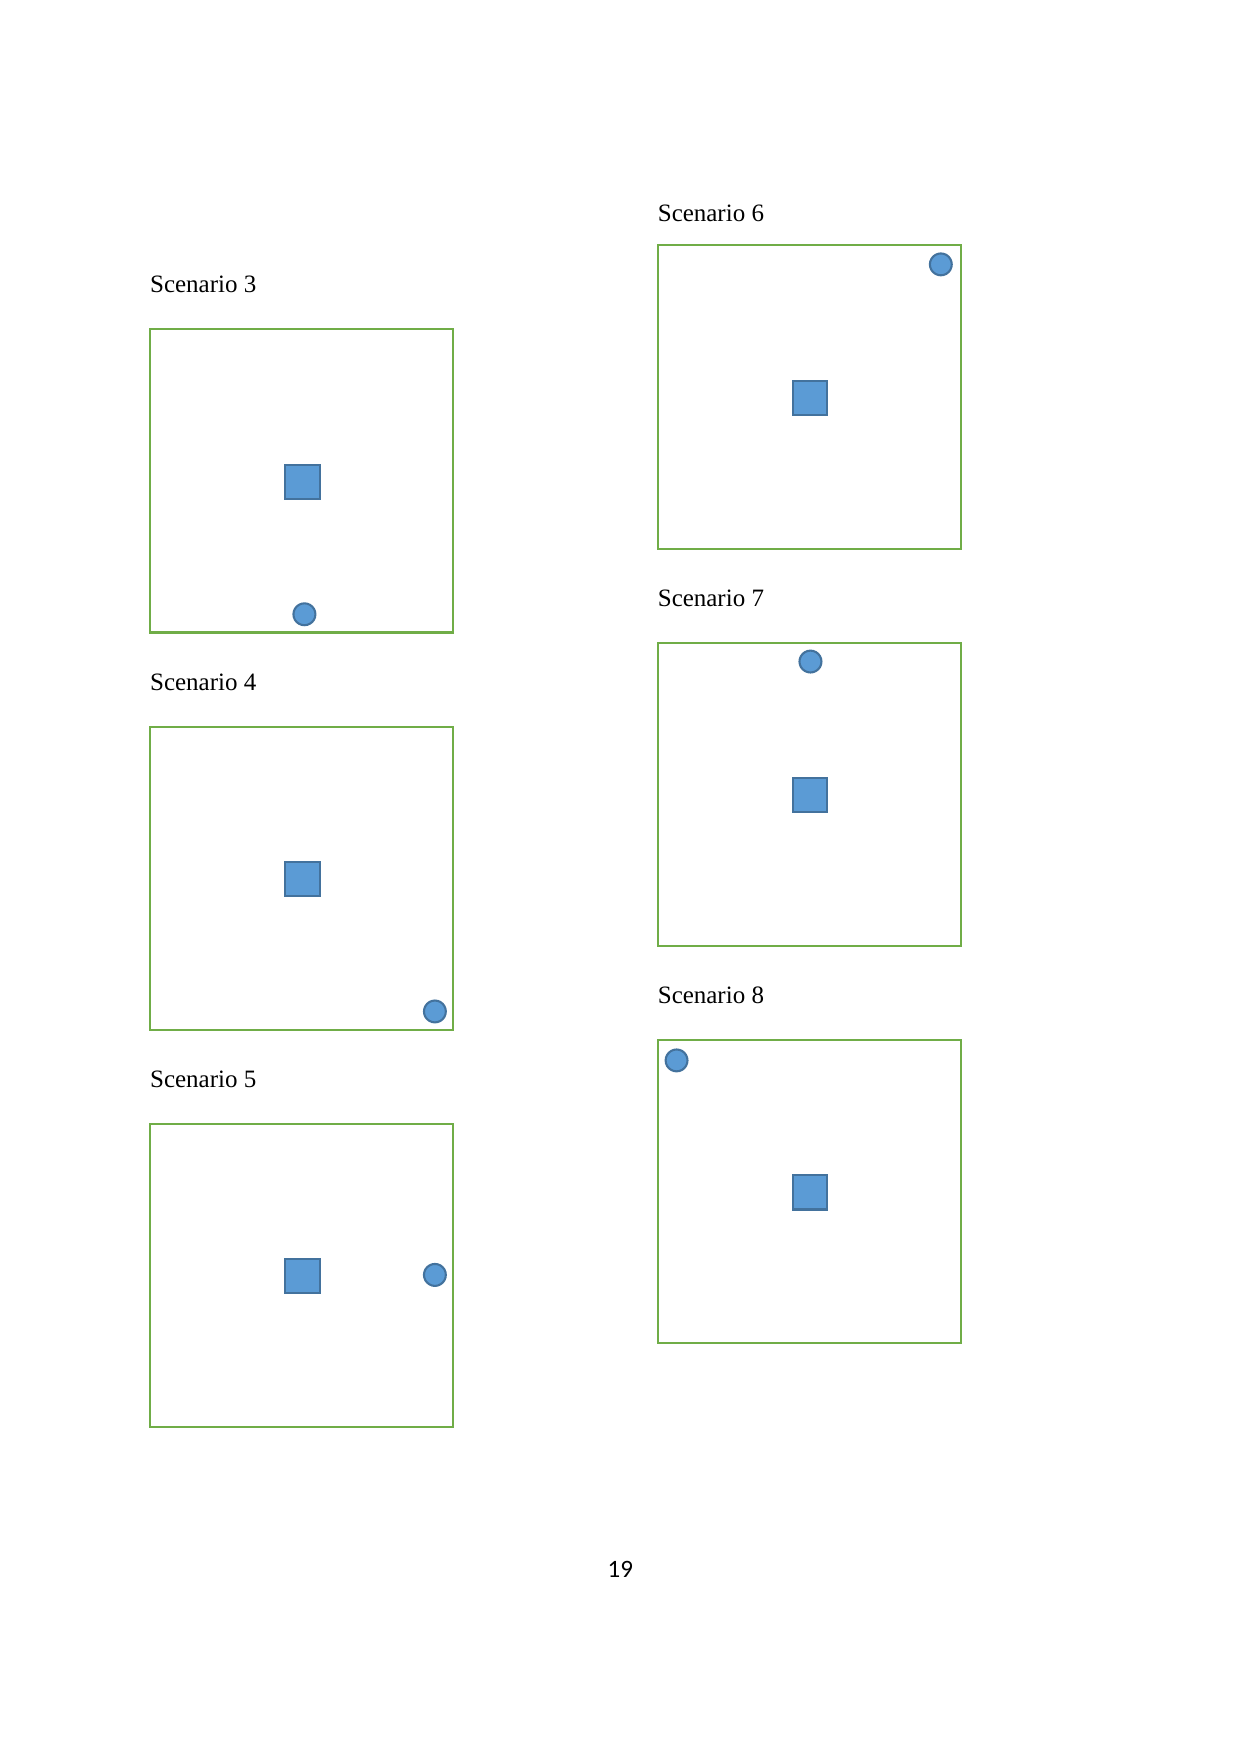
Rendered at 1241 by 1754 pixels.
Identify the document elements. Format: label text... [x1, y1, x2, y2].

text Scenario 4 [150, 667, 583, 696]
text Scenario 6 [658, 198, 1090, 226]
text Scenario 7 [658, 583, 1090, 612]
text Scenario 8 [658, 980, 1090, 1009]
text Scenario 5 [150, 1064, 583, 1093]
text Scenario 3 [150, 269, 583, 298]
